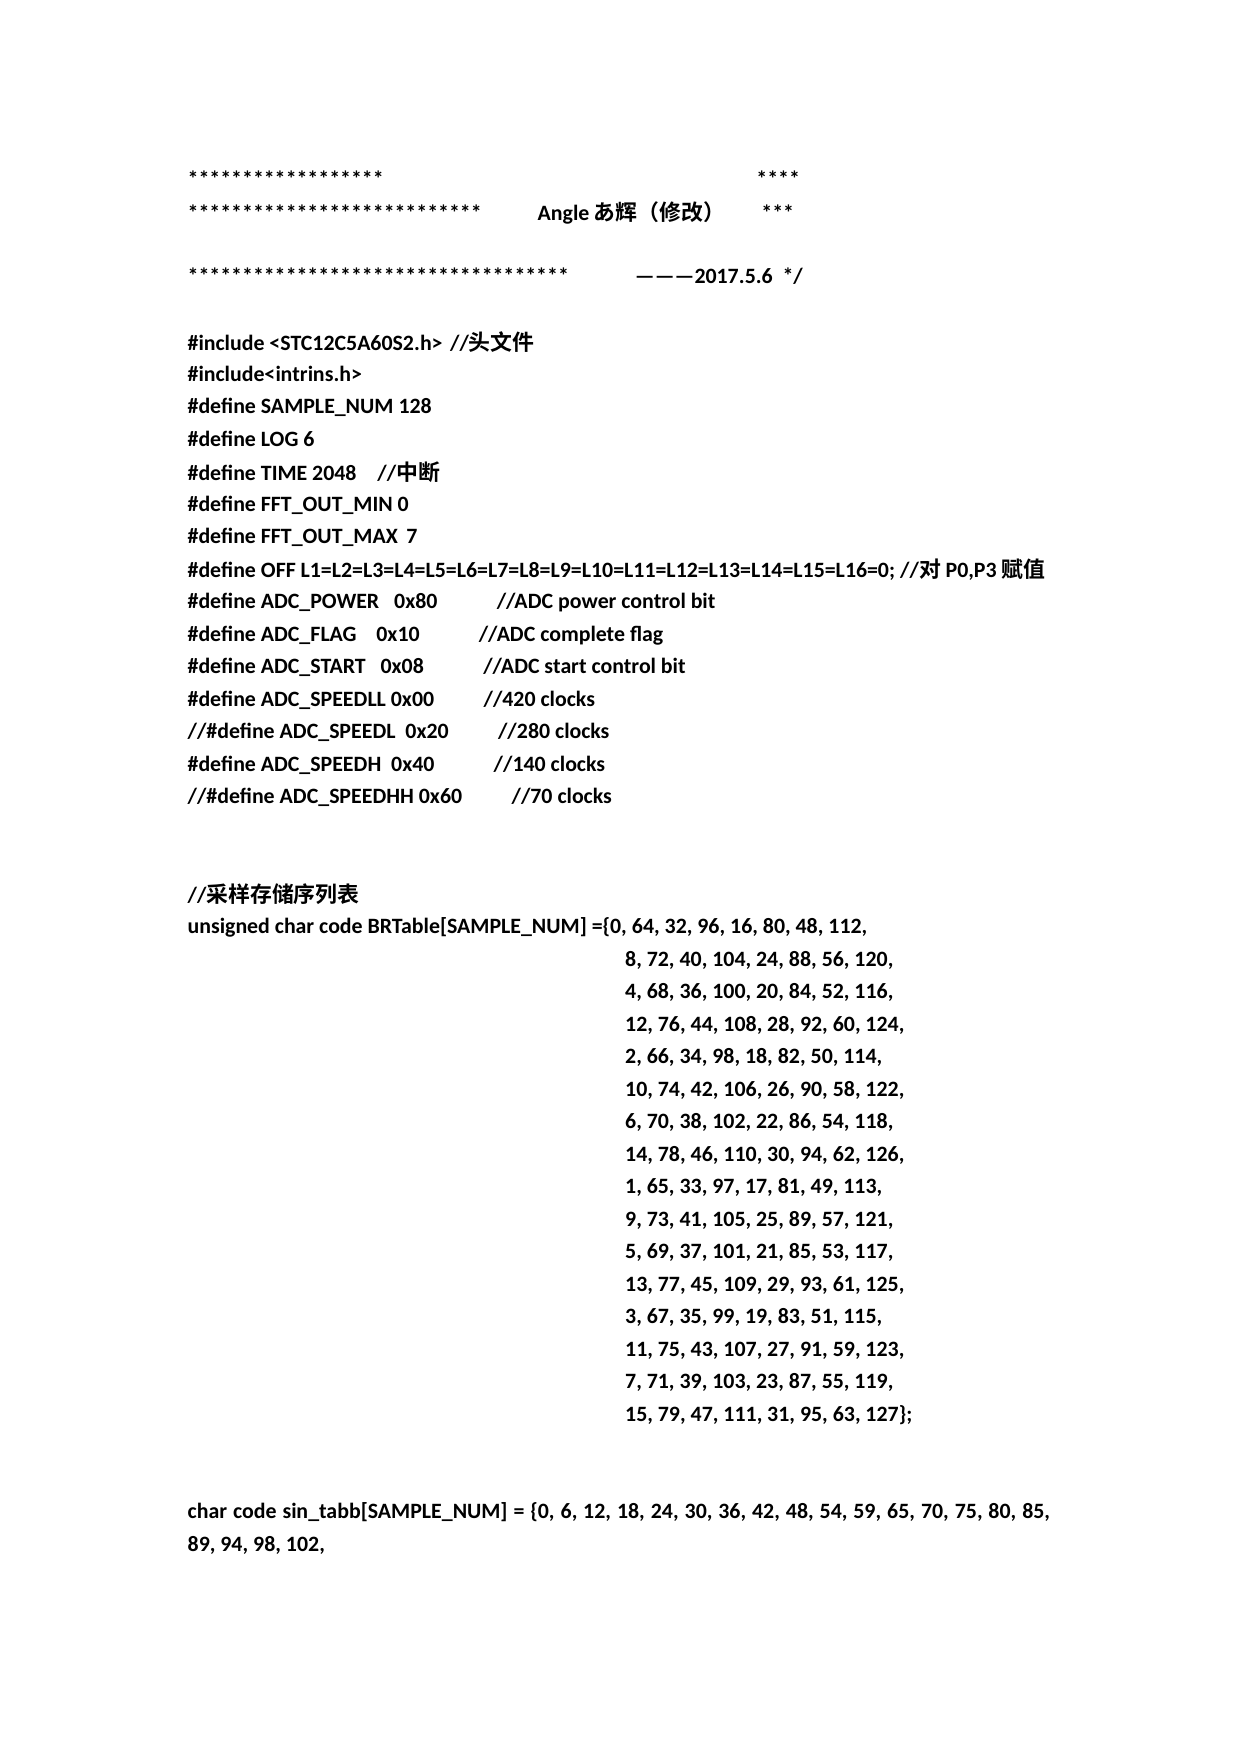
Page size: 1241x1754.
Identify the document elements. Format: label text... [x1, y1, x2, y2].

list #define ADC_FLAG 0x10 //ADC complete flag [187, 617, 1053, 649]
list #define FFT_OUT_MIN 0 [187, 487, 1053, 519]
list 8, 72, 40, 104, 24, 88, 56, 120, [187, 942, 1053, 974]
list #define SAMPLE_NUM 128 [187, 389, 1053, 422]
list 4, 68, 36, 100, 20, 84, 52, 116, [187, 974, 1053, 1007]
list 3, 67, 35, 99, 19, 83, 51, 115, [187, 1299, 1053, 1332]
list 2, 66, 34, 98, 18, 82, 50, 114, [187, 1039, 1053, 1072]
list 11, 75, 43, 107, 27, 91, 59, 123, [187, 1332, 1053, 1364]
list //采样存储序列表 [187, 877, 1053, 909]
list #include<intrins.h> [187, 357, 1053, 389]
list 5, 69, 37, 101, 21, 85, 53, 117, [187, 1234, 1053, 1267]
list #define ADC_START 0x08 //ADC start control bit [187, 649, 1053, 682]
list 15, 79, 47, 111, 31, 95, 63, 127}; [187, 1397, 1053, 1429]
list 7, 71, 39, 103, 23, 87, 55, 119, [187, 1364, 1053, 1397]
list #define LOG 6 [187, 422, 1053, 454]
list 12, 76, 44, 108, 28, 92, 60, 124, [187, 1007, 1053, 1039]
list //#define ADC_SPEEDL 0x20 //280 clocks [187, 714, 1053, 747]
list #include <STC12C5A60S2.h> //头文件 [187, 324, 1053, 357]
list unsigned char code BRTable[SAMPLE_NUM] ={0, 64, 32, 96, 16, 80, 48, 112, [187, 909, 1053, 942]
list 6, 70, 38, 102, 22, 86, 54, 118, [187, 1104, 1053, 1137]
list #define OFF L1=L2=L3=L4=L5=L6=L7=L8=L9=L10=L11=L12=L13=L14=L15=L16=0; //对P0,P3赋值 [187, 552, 1053, 584]
list 13, 77, 45, 109, 29, 93, 61, 125, [187, 1267, 1053, 1299]
list #define FFT_OUT_MAX 7 [187, 519, 1053, 552]
list 9, 73, 41, 105, 25, 89, 57, 121, [187, 1202, 1053, 1234]
list #define ADC_SPEEDH 0x40 //140 clocks [187, 747, 1053, 779]
list 10, 74, 42, 106, 26, 90, 58, 122, [187, 1072, 1053, 1104]
list #define ADC_POWER 0x80 //ADC power control bit [187, 584, 1053, 617]
list char code sin_tabb[SAMPLE_NUM] = {0, 6, 12, 18, 24, 30, 36, 42, 48, 54, 59, 65, 70, 75, 80, 85, 89, 94, 98, 102, [187, 1494, 1053, 1559]
list //#define ADC_SPEEDHH 0x60 //70 clocks [187, 779, 1053, 812]
list ****************** **** [187, 162, 1053, 194]
list 1, 65, 33, 97, 17, 81, 49, 113, [187, 1169, 1053, 1202]
list #define ADC_SPEEDLL 0x00 //420 clocks [187, 682, 1053, 714]
list *********************************** ———2017.5.6 */ [187, 259, 1053, 292]
list #define TIME 2048 //中断 [187, 454, 1053, 487]
list *************************** Angleあ辉（修改） *** [187, 194, 1053, 227]
list 14, 78, 46, 110, 30, 94, 62, 126, [187, 1137, 1053, 1169]
